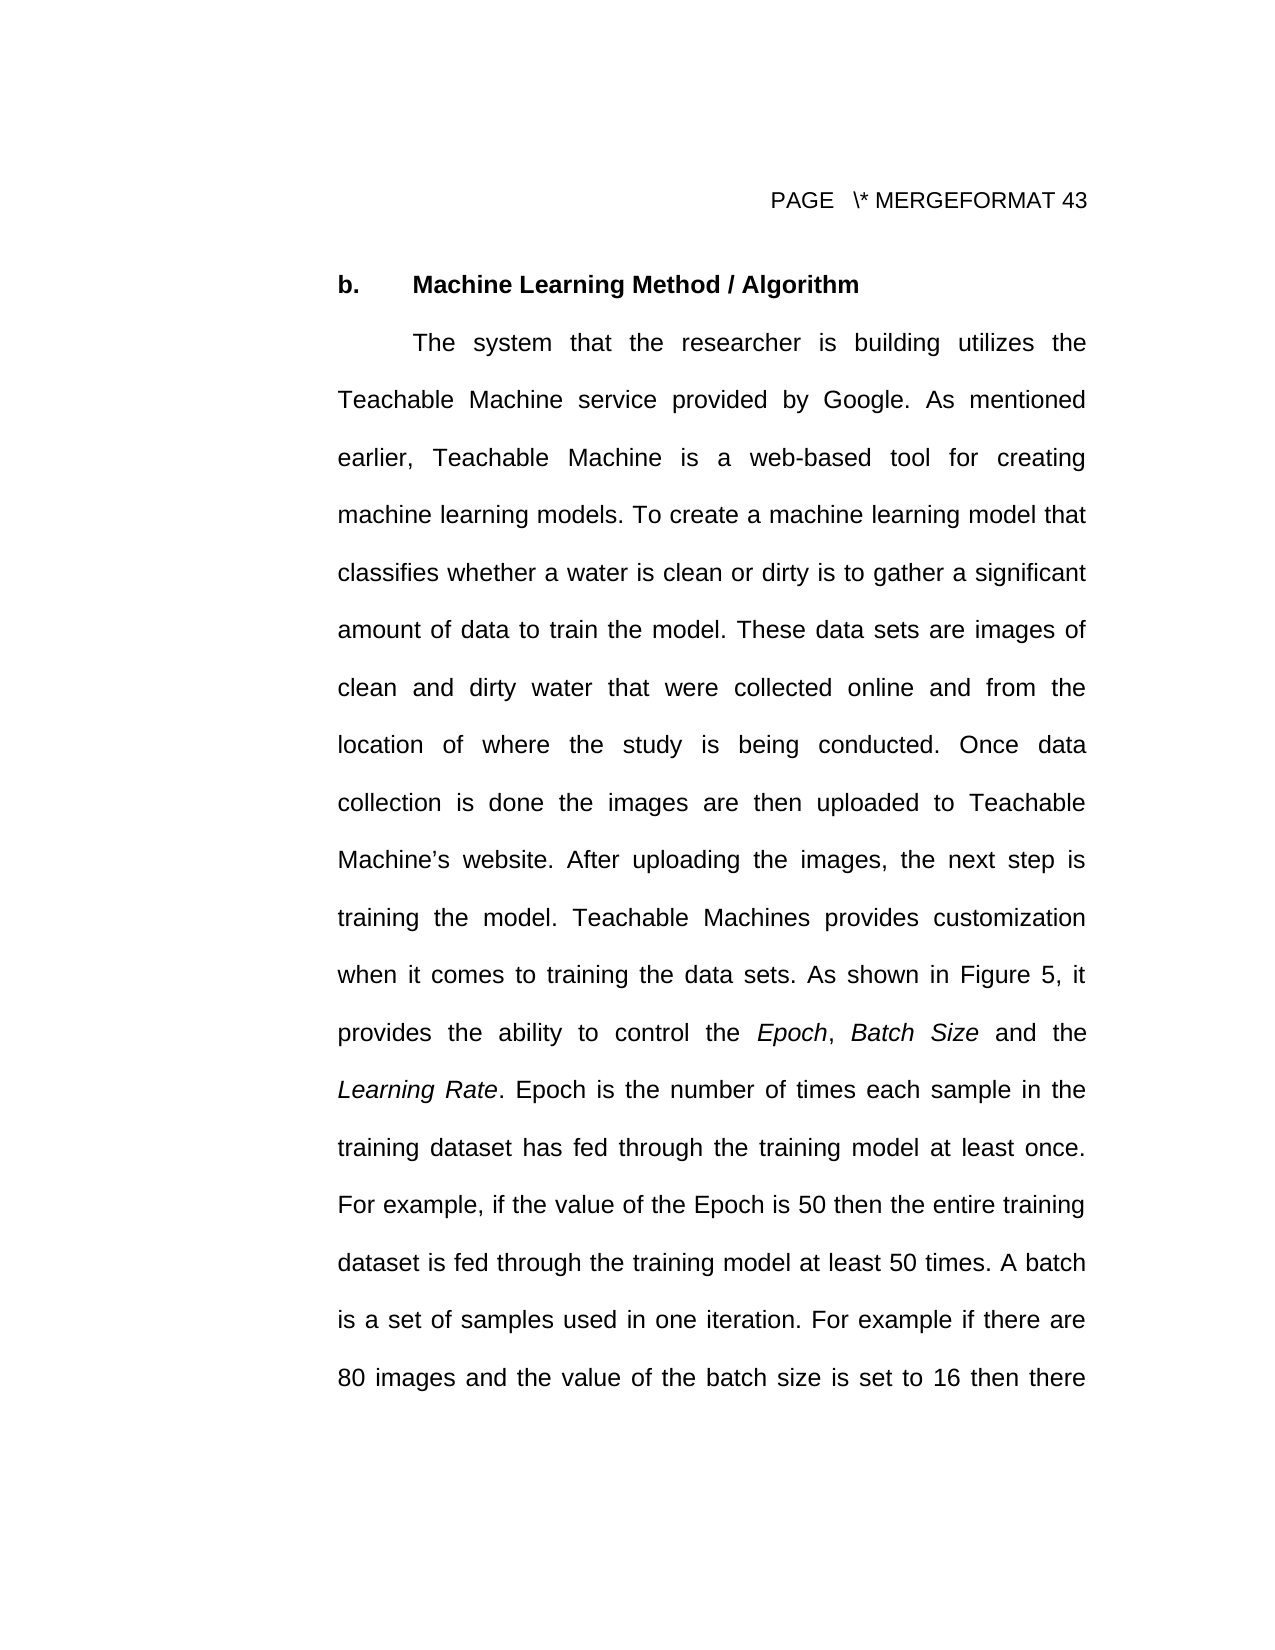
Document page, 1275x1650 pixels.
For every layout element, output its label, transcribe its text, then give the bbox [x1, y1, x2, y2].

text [337, 327, 1087, 1391]
list Machine Learning Method / Algorithm [262, 270, 1087, 299]
